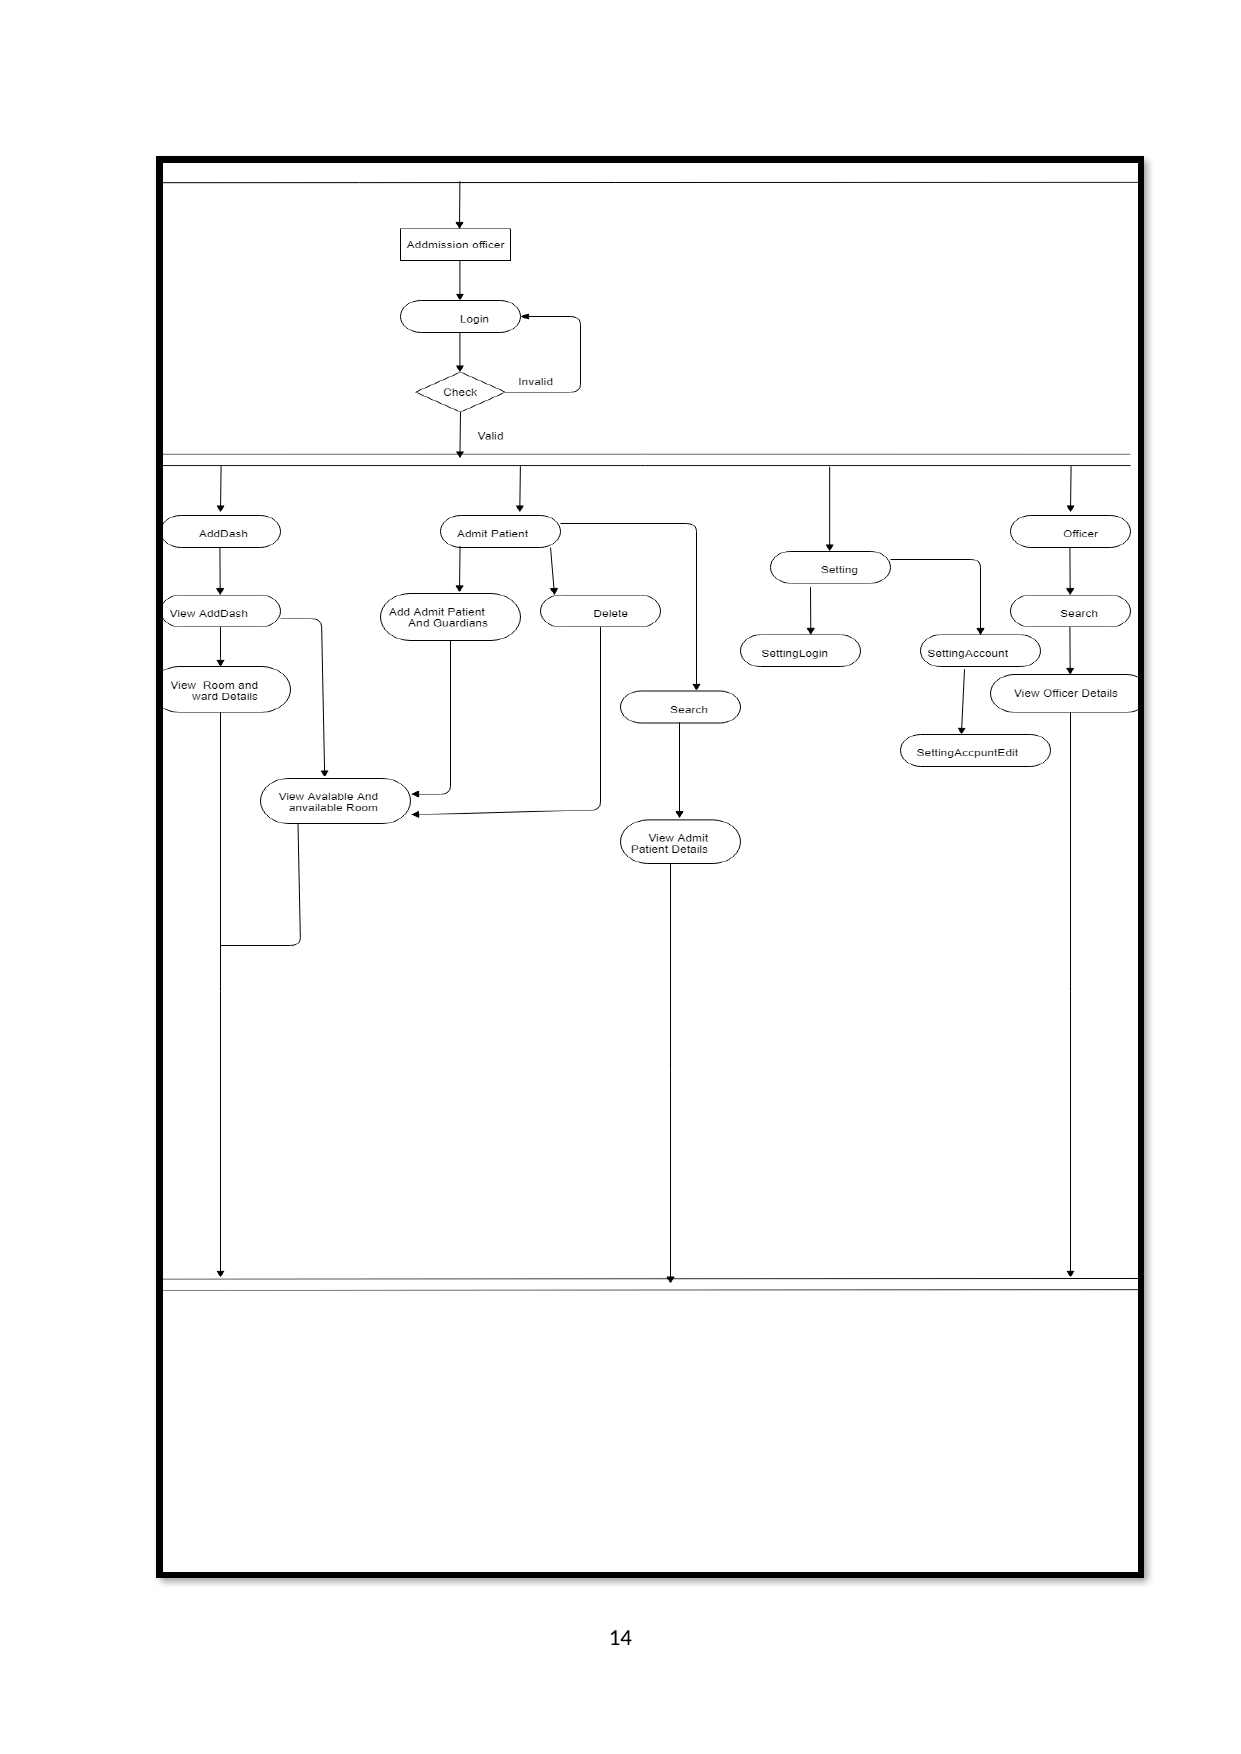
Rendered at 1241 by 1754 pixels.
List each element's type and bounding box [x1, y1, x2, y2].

picture [163, 163, 1138, 1572]
